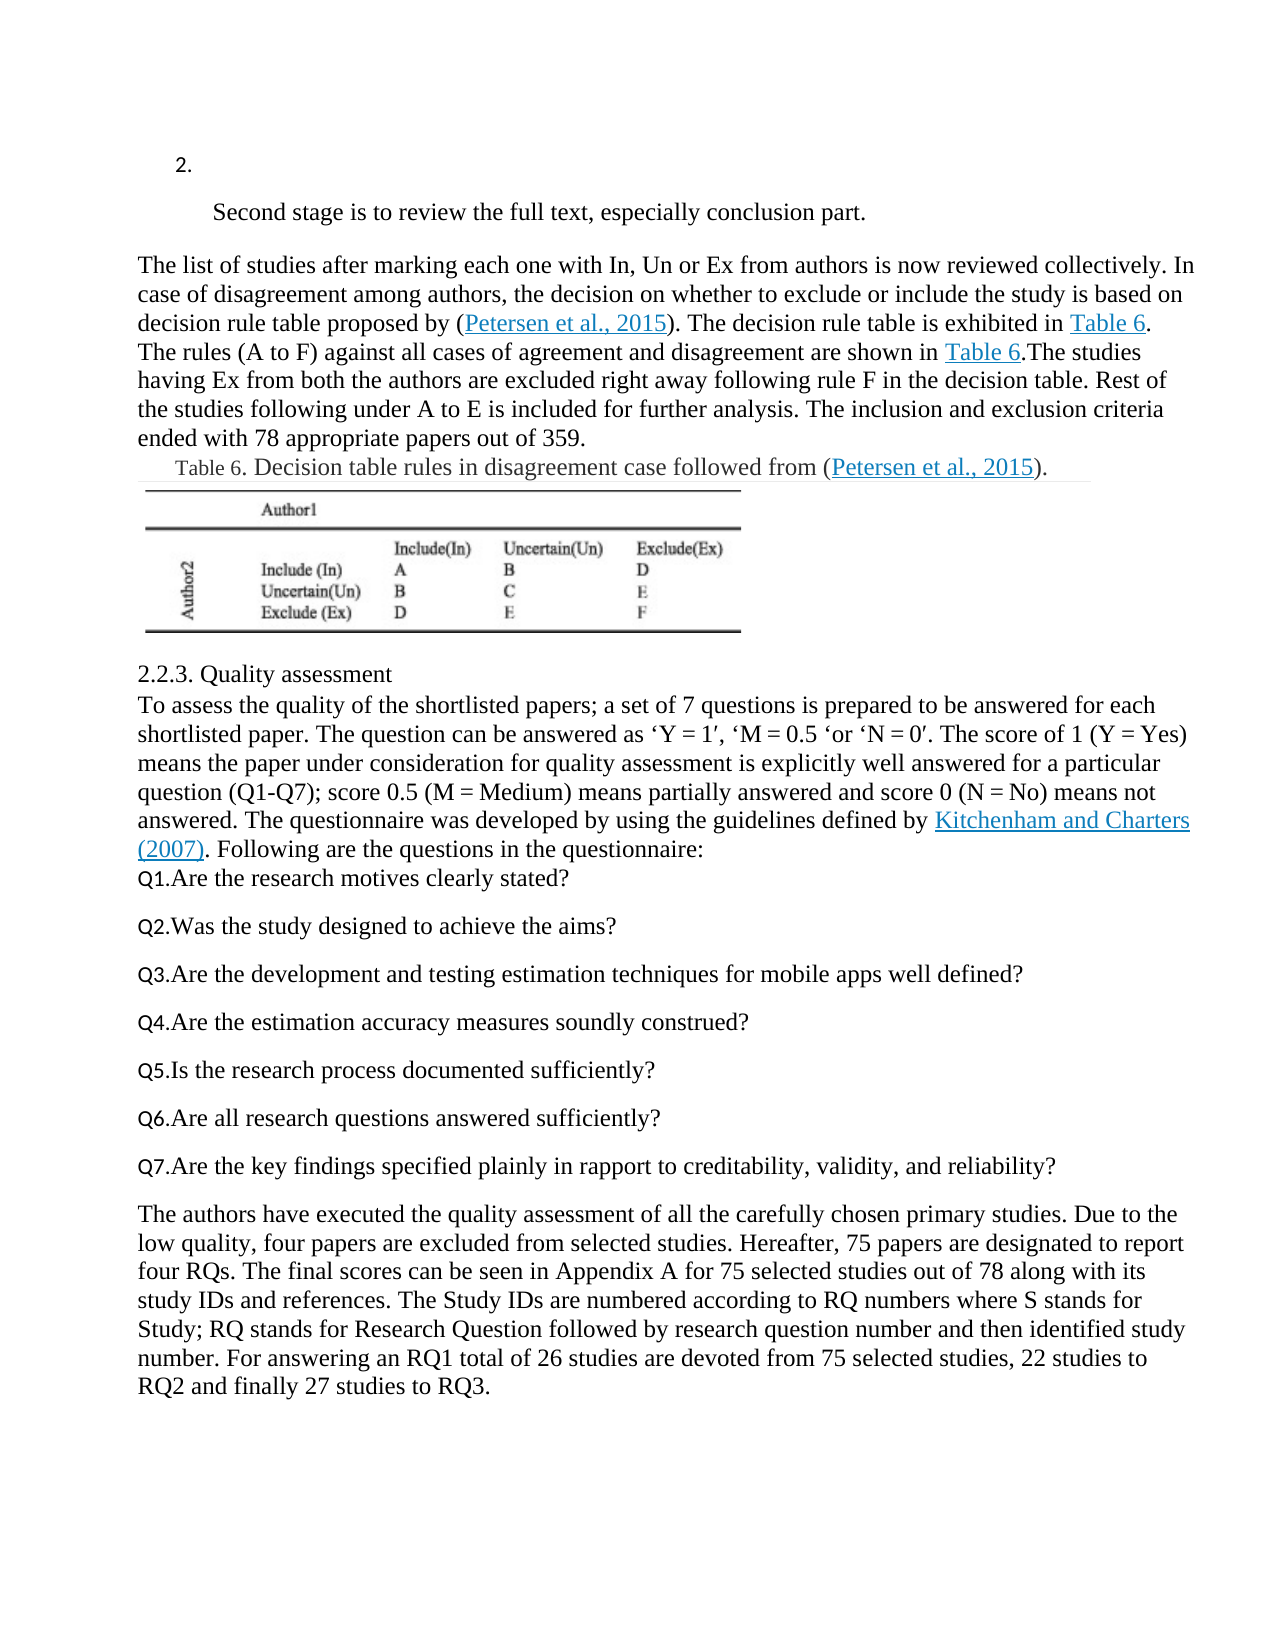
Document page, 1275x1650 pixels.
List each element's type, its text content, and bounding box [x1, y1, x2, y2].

text The authors have executed the quality assessment of all the carefully chosen primary studies. Due to the low quality, four papers are excluded from selected studies. Hereafter, 75 papers are designated to report four RQs. The final scores can be seen in Appendix A for 75 selected studies out of 78 along with its study IDs and references. The Study IDs are numbered according to RQ numbers where S stands for Study; RQ stands for Research Question followed by research question number and then identified study number. For answering an RQ1 total of 26 studies are devoted from 75 selected studies, 22 studies to RQ2 and finally 27 studies to RQ3. [137, 1199, 1195, 1400]
text To assess the quality of the shortlisted papers; a set of 7 questions is prepared to be answered for each shortlisted paper. The question can be answered as ‘Y = 1′, ‘M = 0.5 ‘or ‘N = 0′. The score of 1 (Y = Yes) means the paper under consideration for quality assessment is explicitly well answered for a particular question (Q1-Q7); score 0.5 (M = Medium) means partially answered and score 0 (N = No) means not answered. The questionnaire was developed by using the guidelines defined by Kitchenham and Charters (2007). Following are the questions in the questionnaire: [137, 690, 1195, 863]
subtitle 2.2.3. Quality assessment [137, 659, 1100, 687]
text Table 6. Decision table rules in disagreement case followed from (Petersen et al., 2015). [175, 452, 1158, 481]
text 2. [175, 150, 1192, 178]
text Q5.Is the research process documented sufficiently? [137, 1055, 1192, 1084]
text Q6.Are all research questions answered sufficiently? [137, 1103, 1192, 1132]
text Q7.Are the key findings specified plainly in rapport to creditability, validity, and reliability? [137, 1151, 1192, 1180]
text Q4.Are the estimation accuracy measures soundly construed? [137, 1007, 1192, 1036]
text Q1.Are the research motives clearly stated? [137, 863, 1192, 892]
text Q3.Are the development and testing estimation techniques for mobile apps well defined? [137, 959, 1192, 988]
picture [145, 490, 742, 633]
table_header [138, 482, 1091, 659]
text Q2.Was the study designed to achieve the aims? [137, 911, 1192, 940]
text Second stage is to review the full text, especially conclusion part. [212, 197, 1195, 226]
text The list of studies after marking each one with In, Un or Ex from authors is now reviewed collectively. In case of disagreement among authors, the decision on whether to exclude or include the study is based on decision rule table proposed by (Petersen et al., 2015). The decision rule table is exhibited in Table 6. The rules (A to F) against all cases of agreement and disagreement are shown in Table 6.The studies having Ex from both the authors are excluded right away following rule F in the decision table. Rest of the studies following under A to E is included for further analysis. The inclusion and exclusion criteria ended with 78 appropriate papers out of 359. [137, 251, 1195, 452]
